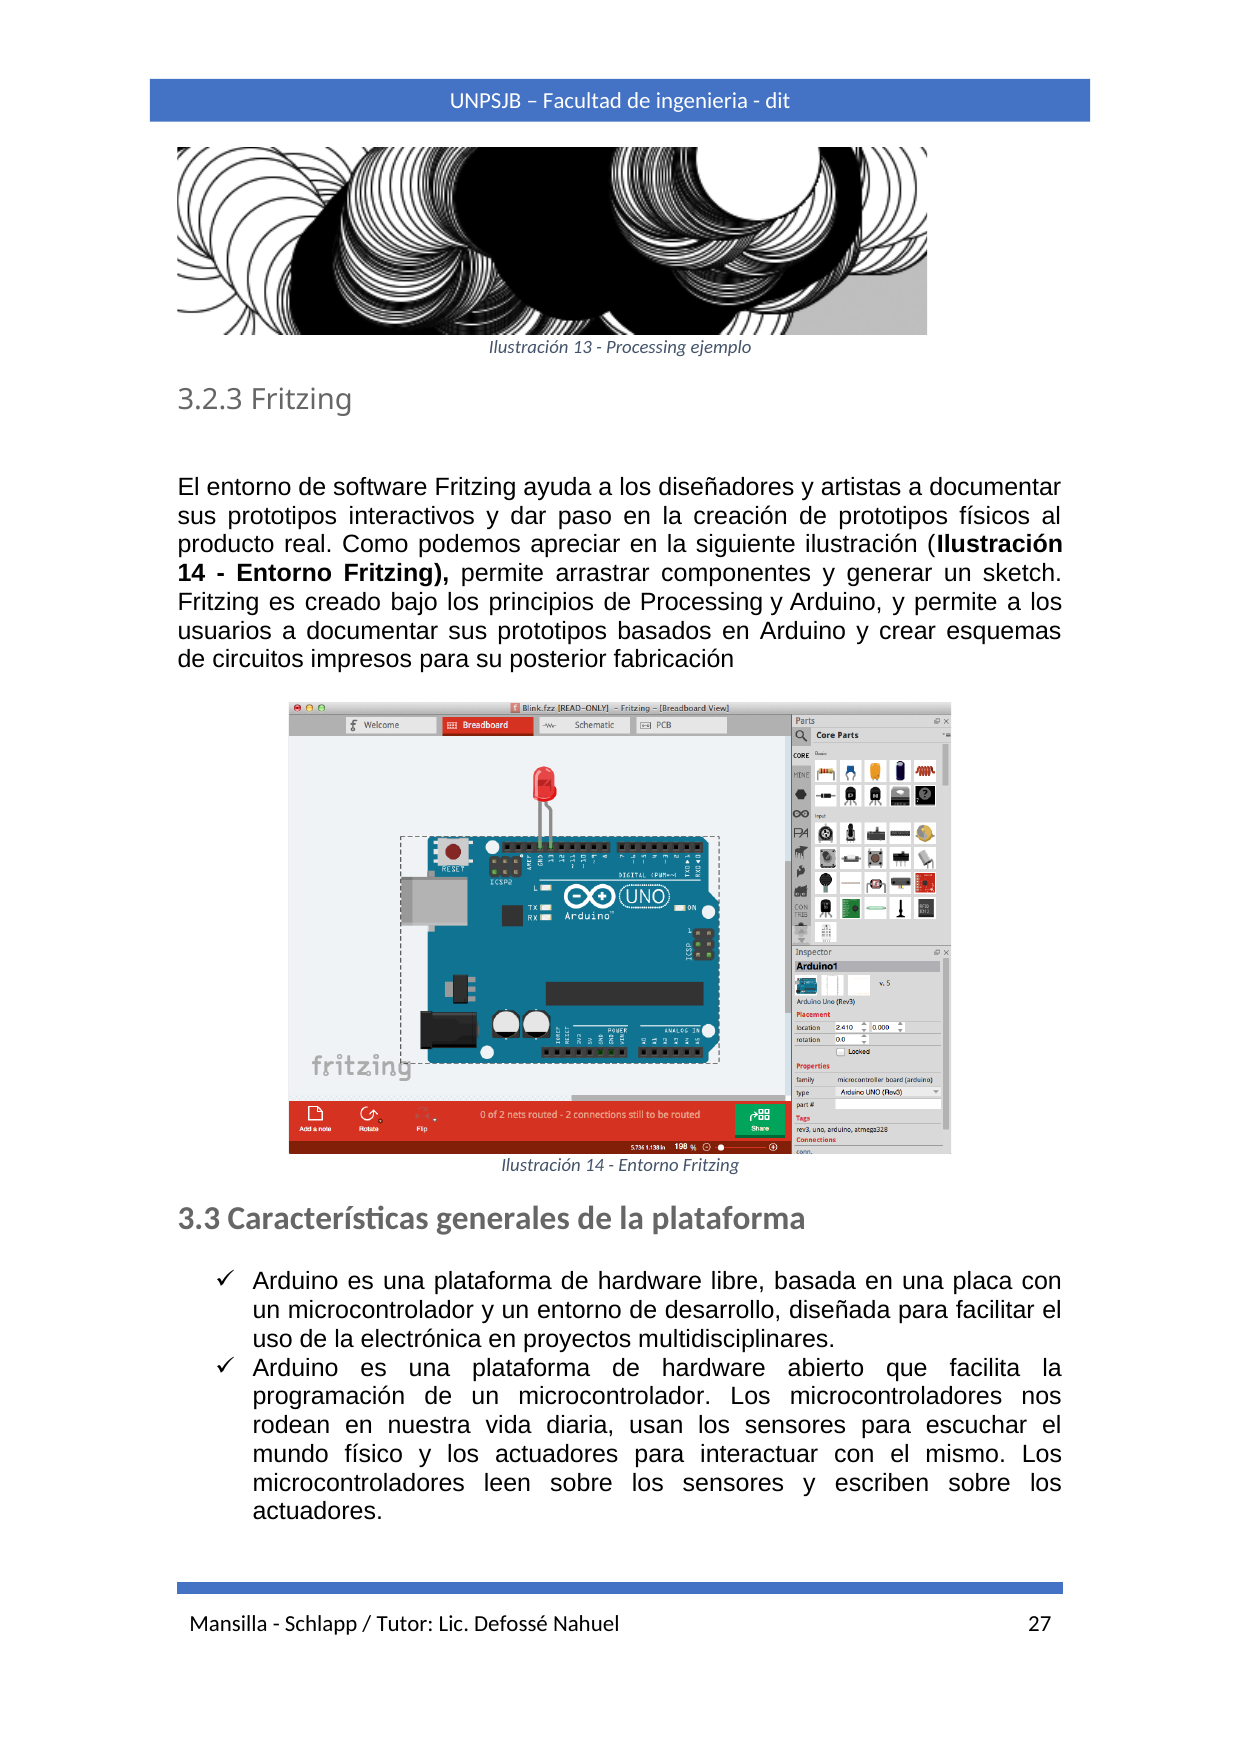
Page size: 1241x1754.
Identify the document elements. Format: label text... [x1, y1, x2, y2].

picture [177, 147, 928, 335]
subtitle 3.2.3 Fritzing [177, 378, 1063, 418]
subtitle 3.3 Características generales de la plataforma [177, 1197, 1063, 1238]
picture [288, 702, 952, 1154]
text Ilustración 14 - Entorno Fritzing [177, 1154, 1063, 1177]
text Ilustración 13 - Processing ejemplo [177, 335, 1063, 358]
list Arduino es una plataforma de hardware libre, basada en una placa con un microcontrolador y un entorno de desarrollo, diseñada para facilitar el uso de la electrónica en proyectos multidisciplinares. [215, 1266, 1063, 1352]
list Arduino es una plataforma de hardware abierto que facilita la programación de un microcontrolador. Los microcontroladores nos rodean en nuestra vida diaria, usan los sensores para escuchar el mundo físico y los actuadores para interactuar con el mismo. Los microcontroladores leen sobre los sensores y escriben sobre los actuadores. [215, 1352, 1063, 1525]
text El entorno de software Fritzing ayuda a los diseñadores y artistas a documentar sus prototipos interactivos y dar paso en la creación de prototipos físicos al producto real. Como podemos apreciar en la siguiente ilustración (Ilustración 14 - Entorno Fritzing), permite arrastrar componentes y generar un sketch. Fritzing es creado bajo los principios de Processing y Arduino, y permite a los usuarios a documentar sus prototipos basados en Arduino y crear esquemas de circuitos impresos para su posterior fabricación [177, 472, 1063, 673]
